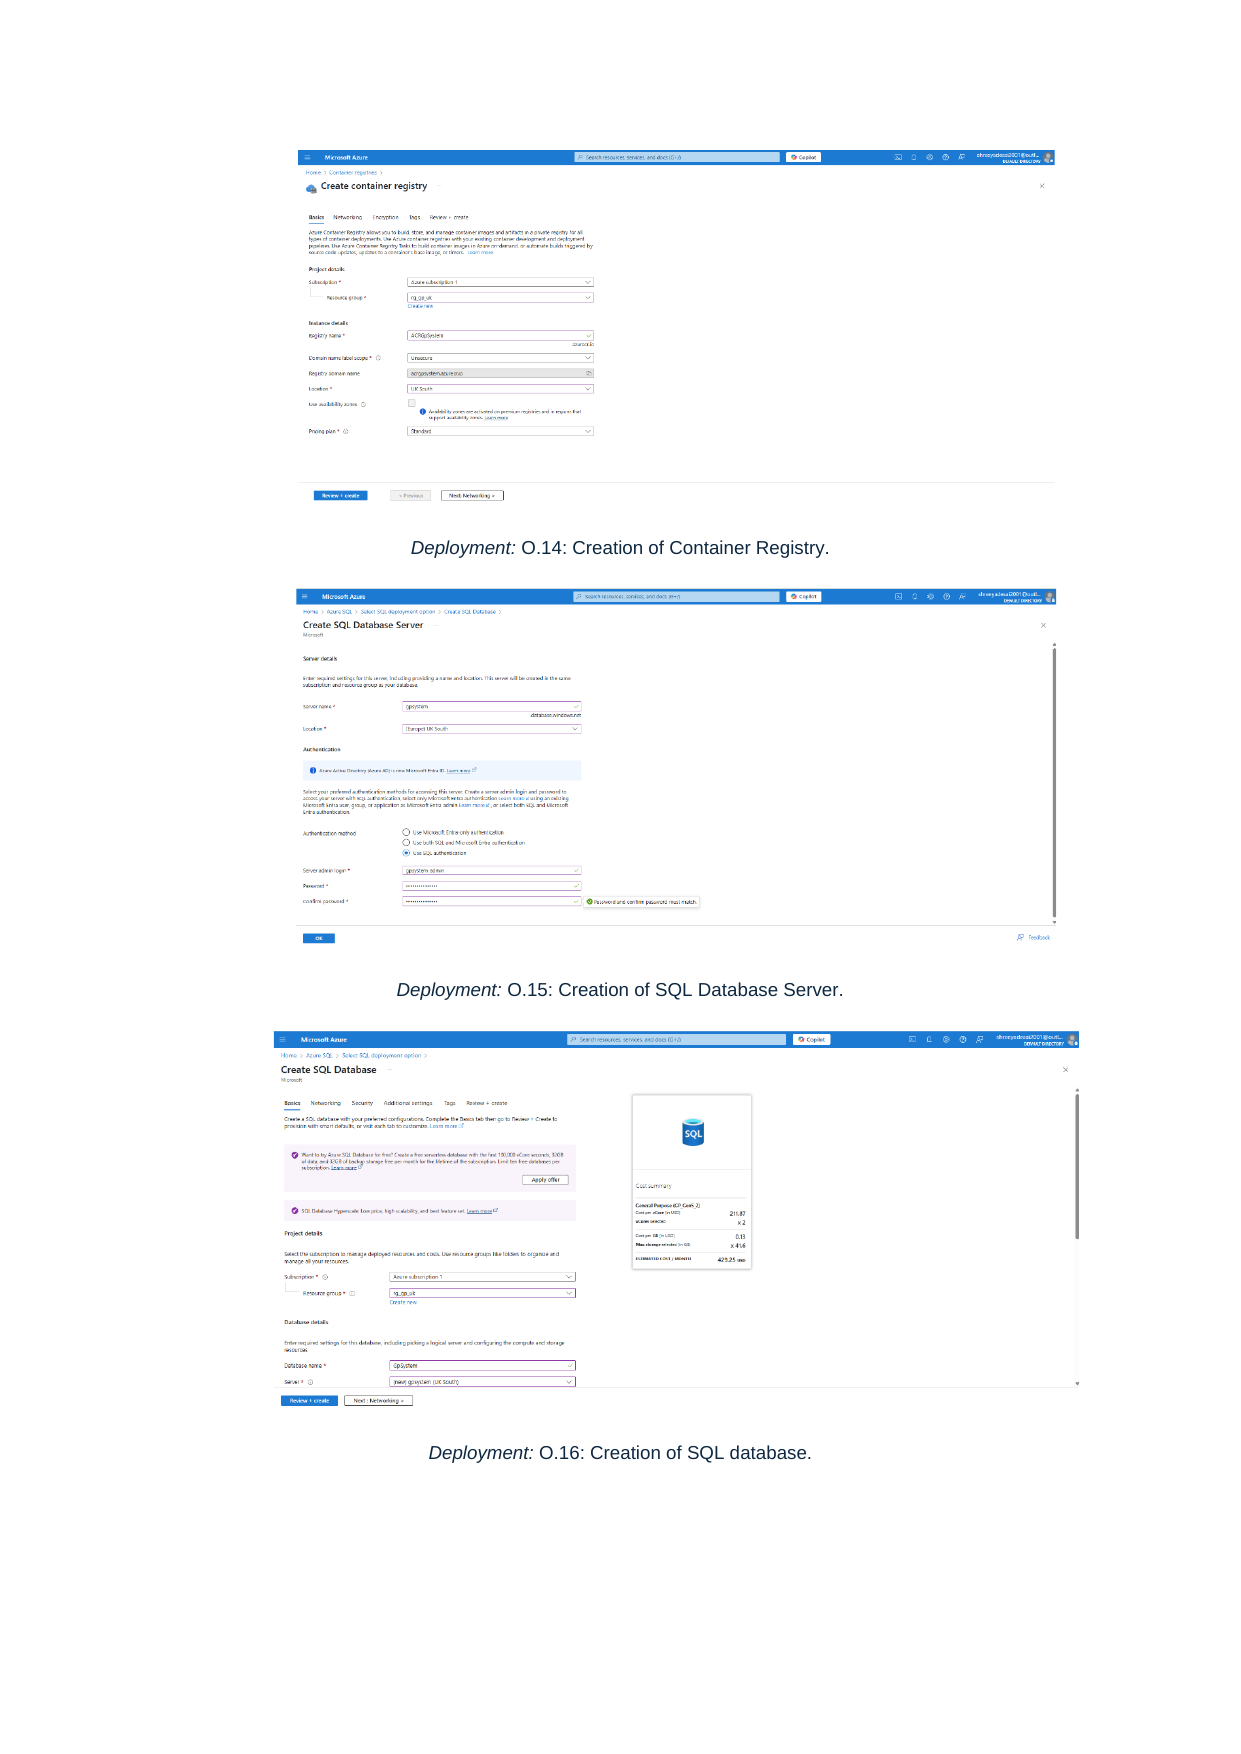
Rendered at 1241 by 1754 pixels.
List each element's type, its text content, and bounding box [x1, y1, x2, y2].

text Deployment: O.16: Creation of SQL database. [150, 1442, 1090, 1463]
picture [298, 150, 1055, 508]
text Deployment: O.14: Creation of Container Registry. [150, 537, 1090, 558]
text Deployment: O.15: Creation of SQL Database Server. [150, 978, 1090, 1000]
picture [296, 587, 1057, 950]
picture [273, 1029, 1079, 1413]
